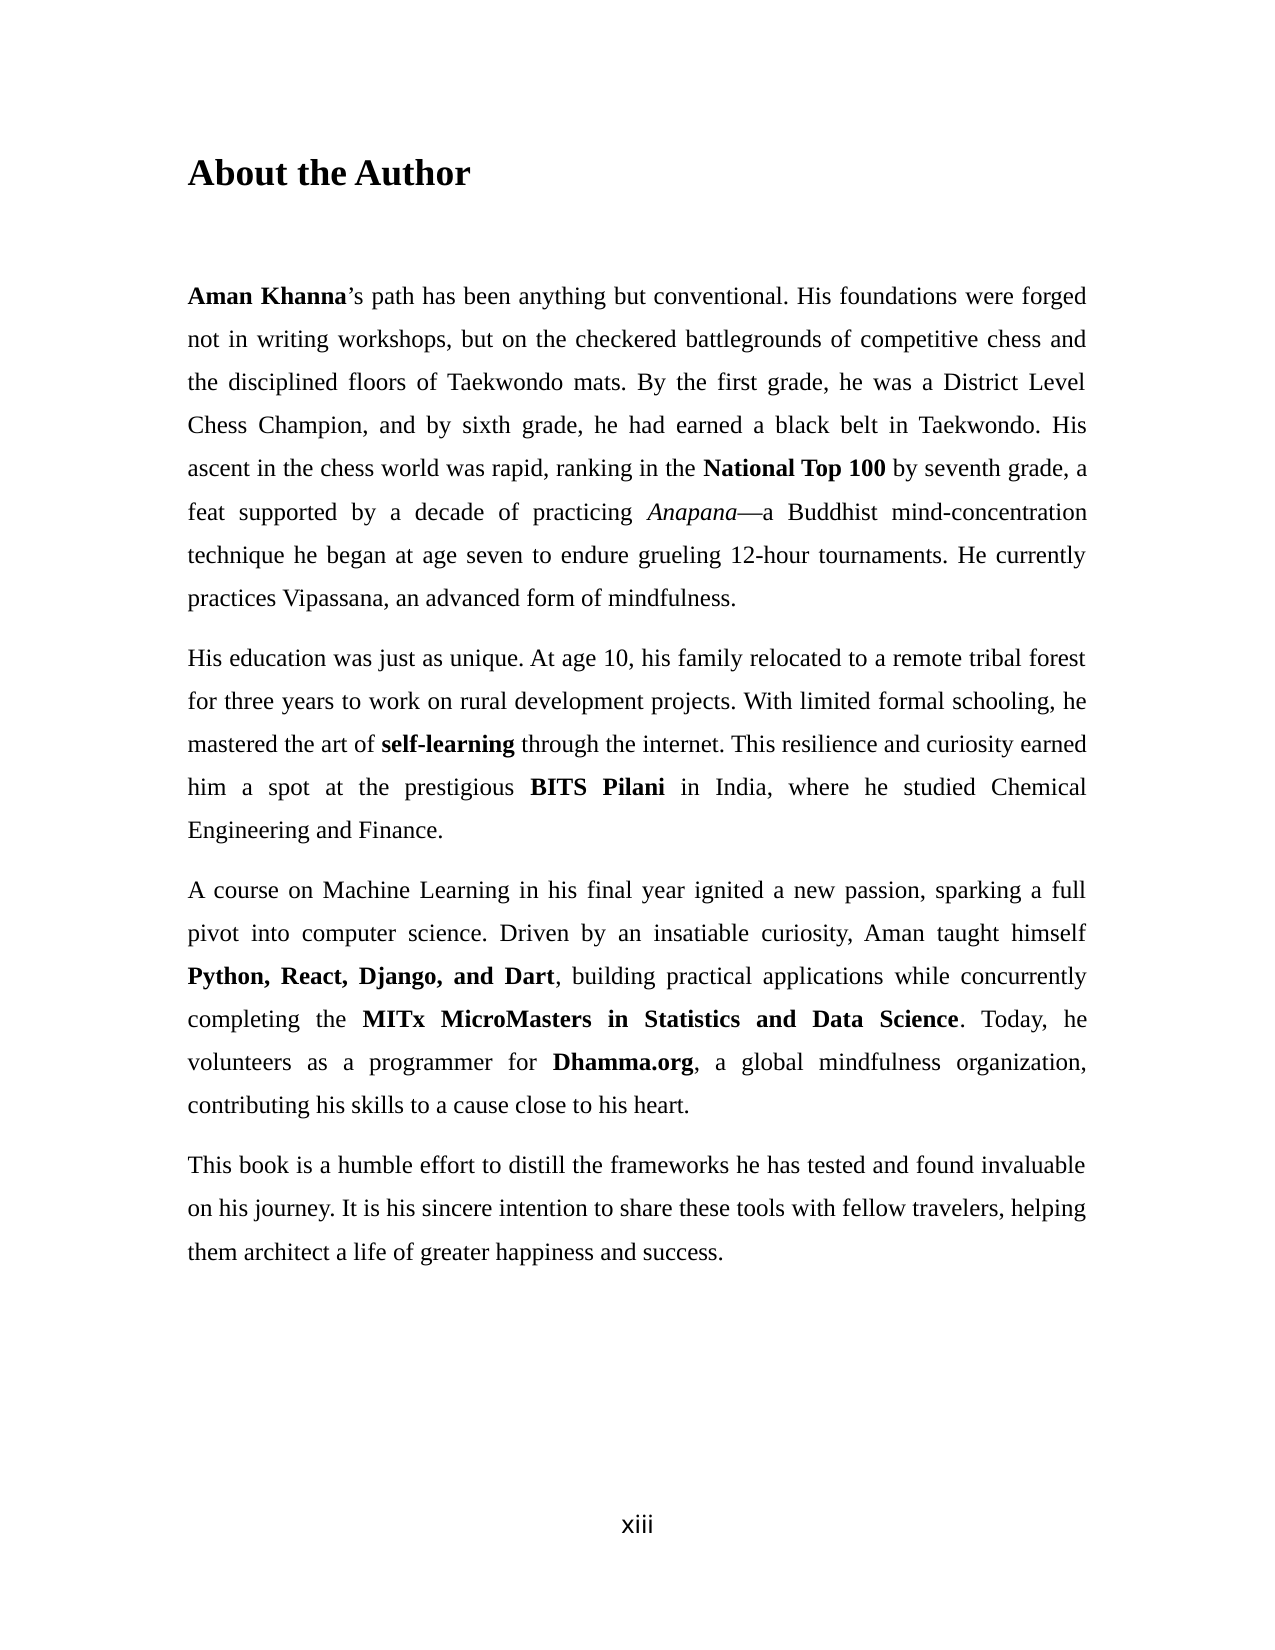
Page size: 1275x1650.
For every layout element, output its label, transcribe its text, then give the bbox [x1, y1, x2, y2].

text This book is a humble effort to distill the frameworks he has tested and found invaluable on his journey. It is his sincere intention to share these tools with fellow travelers, helping them architect a life of greater happiness and success. [187, 1150, 1087, 1265]
text Aman Khanna’s path has been anything but conventional. His foundations were forged not in writing workshops, but on the checkered battlegrounds of competitive chess and the disciplined floors of Taekwondo mats. By the first grade, he was a District Level Chess Champion, and by sixth grade, he had earned a black belt in Taekwondo. His ascent in the chess world was rapid, ranking in the National Top 100 by seventh grade, a feat supported by a decade of practicing Anapana—a Buddhist mind-concentration technique he began at age seven to endure grueling 12-hour tournaments. He currently practices Vipassana, an advanced form of mindfulness. [187, 281, 1087, 612]
text A course on Machine Learning in his final year ignited a new passion, sparking a full pivot into computer science. Driven by an insatiable curiosity, Aman taught himself Python, React, Django, and Dart, building practical applications while concurrently completing the MITx MicroMasters in Statistics and Data Science. Today, he volunteers as a programmer for Dhamma.org, a global mindfulness organization, contributing his skills to a cause close to his heart. [187, 875, 1087, 1119]
text His education was just as unique. At age 10, his family relocated to a remote tribal forest for three years to work on rural development projects. With limited formal schooling, he mastered the art of self-learning through the internet. This resilience and curiosity earned him a spot at the prestigious BITS Pilani in India, where he studied Chemical Engineering and Finance. [187, 643, 1087, 844]
